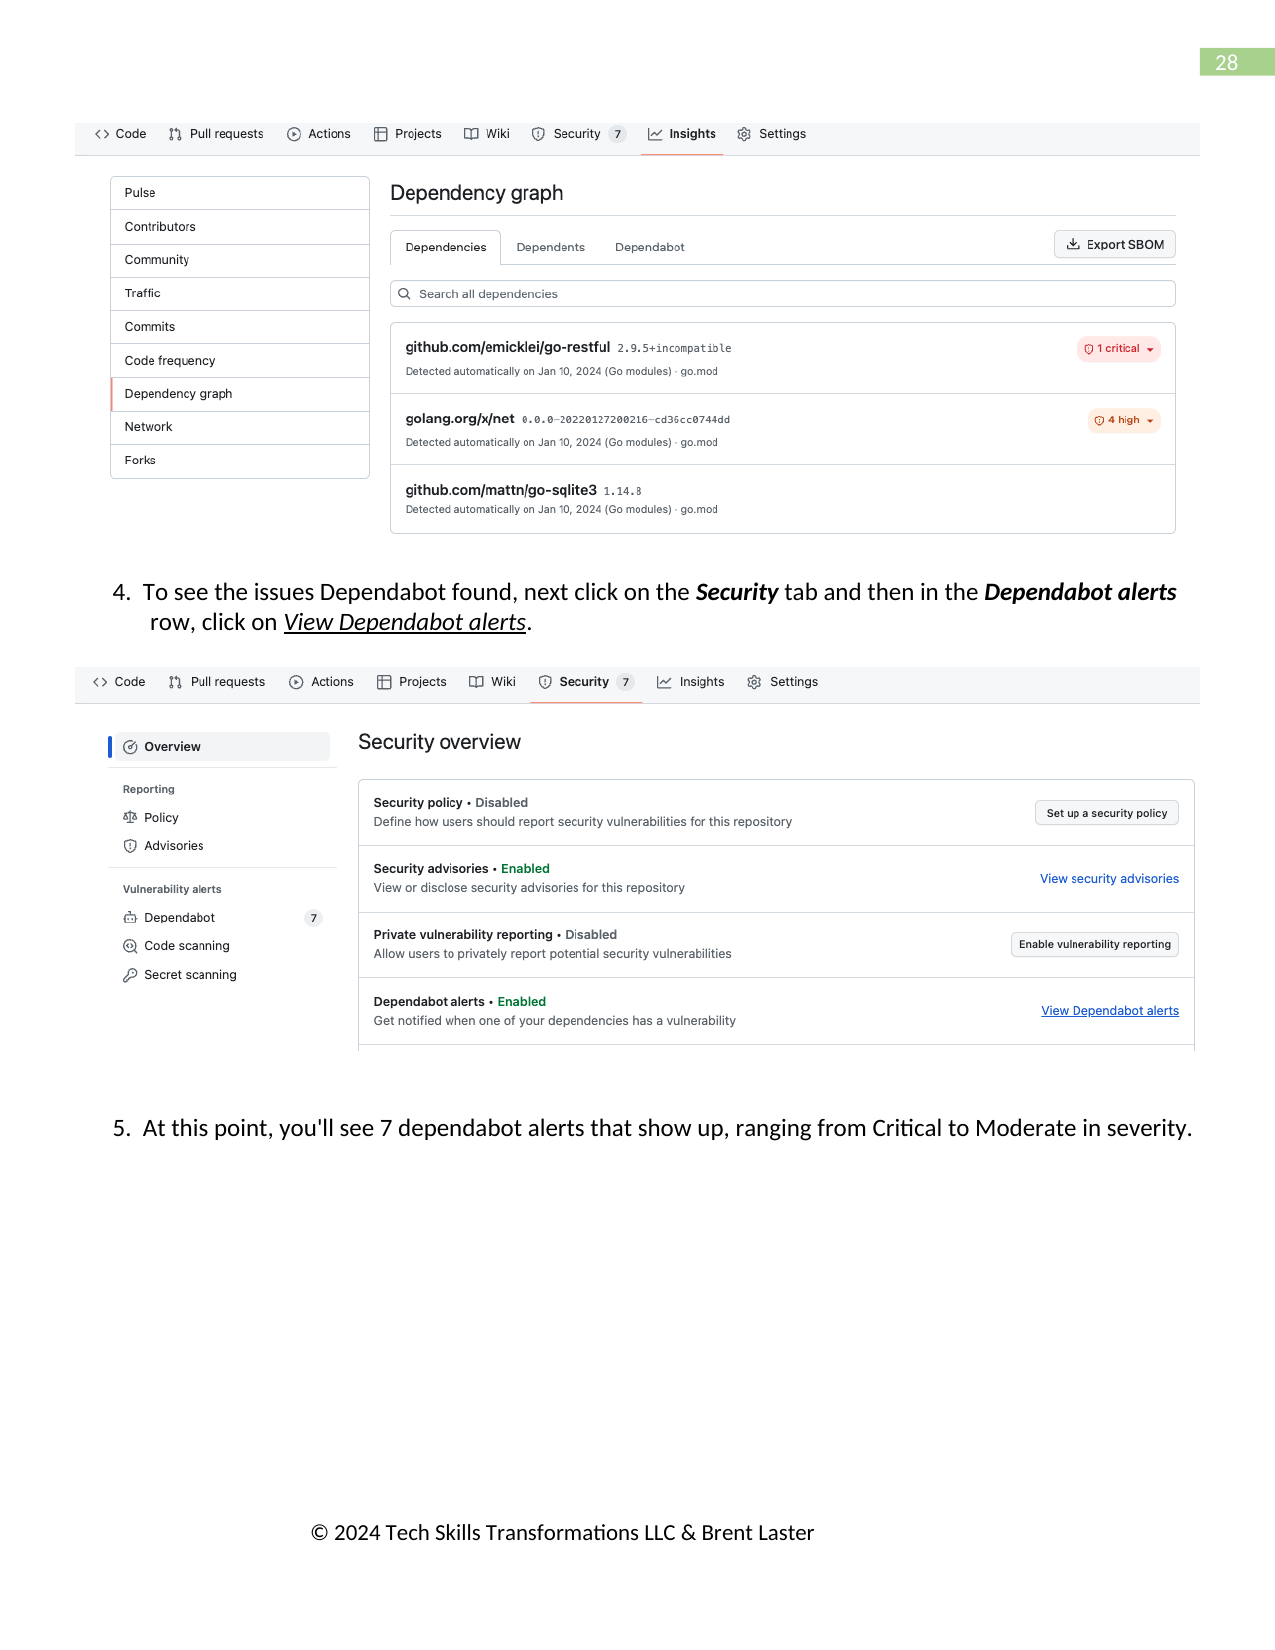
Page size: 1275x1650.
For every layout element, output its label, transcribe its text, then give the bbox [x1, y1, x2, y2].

list 5. At this point, you'll see 7 dependabot alerts that show up, ranging from Critical to Moderate in severity. [112, 1112, 1200, 1142]
list 4. To see the issues Dependabot found, next click on the Security tab and then in the Dependabot alerts row, click on View Dependabot alerts. [112, 576, 1200, 637]
picture [75, 667, 1200, 1051]
picture [75, 123, 1200, 546]
